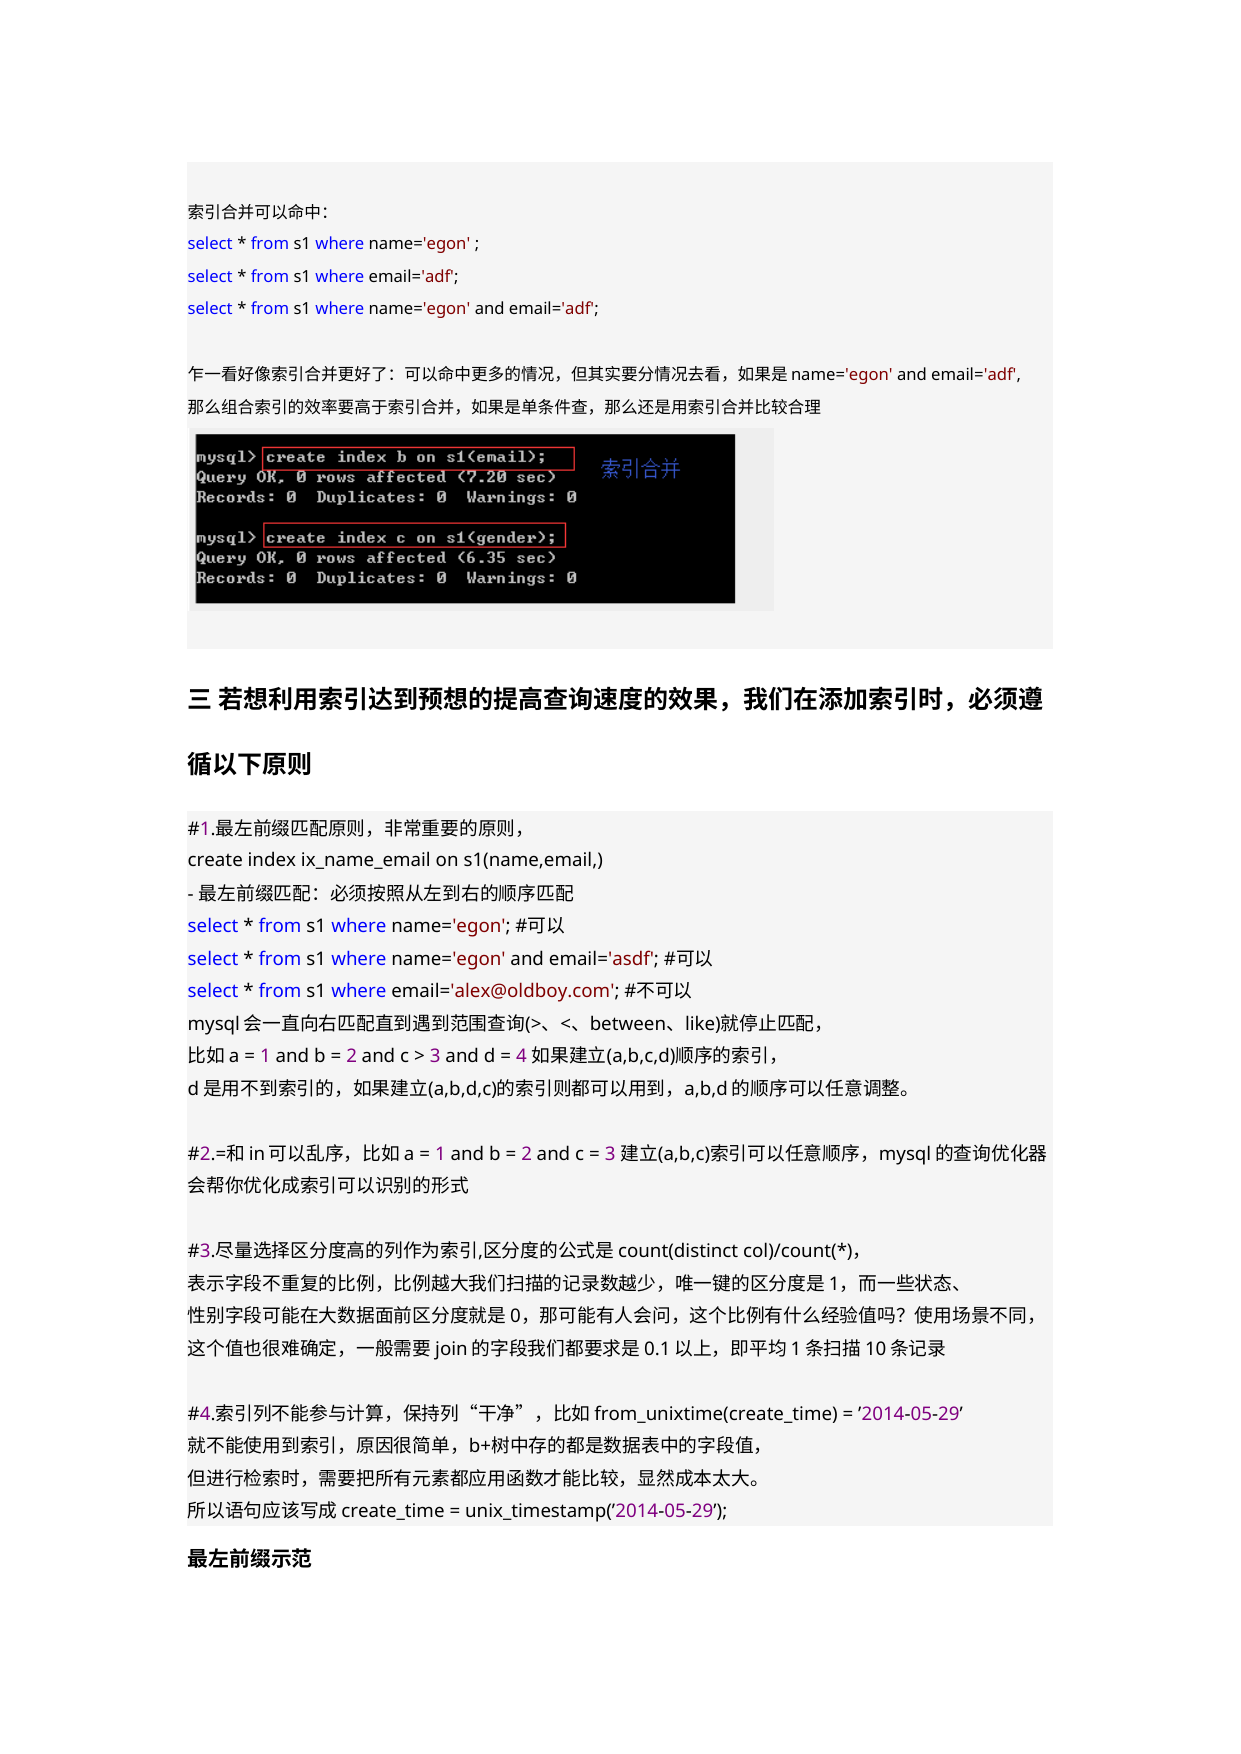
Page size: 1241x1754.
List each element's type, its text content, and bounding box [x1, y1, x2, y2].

text #4.索引列不能参与计算，保持列“干净”，比如from_unixtime(create_time) = ’2014-05-29’ [187, 1396, 1053, 1428]
text #2.=和in可以乱序，比如a = 1 and b = 2 and c = 3 建立(a,b,c)索引可以任意顺序，mysql的查询优化器 [187, 1136, 1053, 1168]
text select * from s1 where name='egon' and email='asdf'; #可以 [187, 941, 1053, 973]
picture [187, 428, 774, 611]
text mysql会一直向右匹配直到遇到范围查询(>、<、between、like)就停止匹配， [187, 1006, 1053, 1038]
text 表示字段不重复的比例，比例越大我们扫描的记录数越少，唯一键的区分度是1，而一些状态、 [187, 1266, 1053, 1298]
text #3.尽量选择区分度高的列作为索引,区分度的公式是count(distinct col)/count(*)， [187, 1233, 1053, 1266]
text 比如a = 1 and b = 2 and c > 3 and d = 4 如果建立(a,b,c,d)顺序的索引， [187, 1038, 1053, 1071]
text 所以语句应该写成create_time = unix_timestamp(’2014-05-29’); [187, 1493, 1053, 1526]
text select * from s1 where name='egon' ; [187, 227, 1053, 259]
text 最左前缀示范 [187, 1541, 1053, 1574]
text select * from s1 where email='alex@oldboy.com'; #不可以 [187, 973, 1053, 1006]
text - 最左前缀匹配：必须按照从左到右的顺序匹配 [187, 876, 1053, 908]
text 那么组合索引的效率要高于索引合并，如果是单条件查，那么还是用索引合并比较合理 [187, 389, 1053, 422]
text #1.最左前缀匹配原则，非常重要的原则， [187, 811, 1053, 843]
text 乍一看好像索引合并更好了：可以命中更多的情况，但其实要分情况去看，如果是name='egon' and email='adf', [187, 357, 1053, 389]
text 但进行检索时，需要把所有元素都应用函数才能比较，显然成本太大。 [187, 1461, 1053, 1493]
text select * from s1 where email='adf'; [187, 259, 1053, 292]
text 索引合并可以命中： [187, 194, 1053, 227]
text 三 若想利用索引达到预想的提高查询速度的效果，我们在添加索引时，必须遵循以下原则 [187, 665, 1053, 795]
text create index ix_name_email on s1(name,email,) [187, 843, 1053, 876]
text select * from s1 where name='egon'; #可以 [187, 908, 1053, 941]
text 性别字段可能在大数据面前区分度就是0，那可能有人会问，这个比例有什么经验值吗？使用场景不同， [187, 1298, 1053, 1331]
text 就不能使用到索引，原因很简单，b+树中存的都是数据表中的字段值， [187, 1428, 1053, 1461]
text 会帮你优化成索引可以识别的形式 [187, 1168, 1053, 1201]
text 这个值也很难确定，一般需要join的字段我们都要求是0.1以上，即平均1条扫描10条记录 [187, 1331, 1053, 1363]
text d是用不到索引的，如果建立(a,b,d,c)的索引则都可以用到，a,b,d的顺序可以任意调整。 [187, 1071, 1053, 1103]
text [187, 292, 1053, 324]
